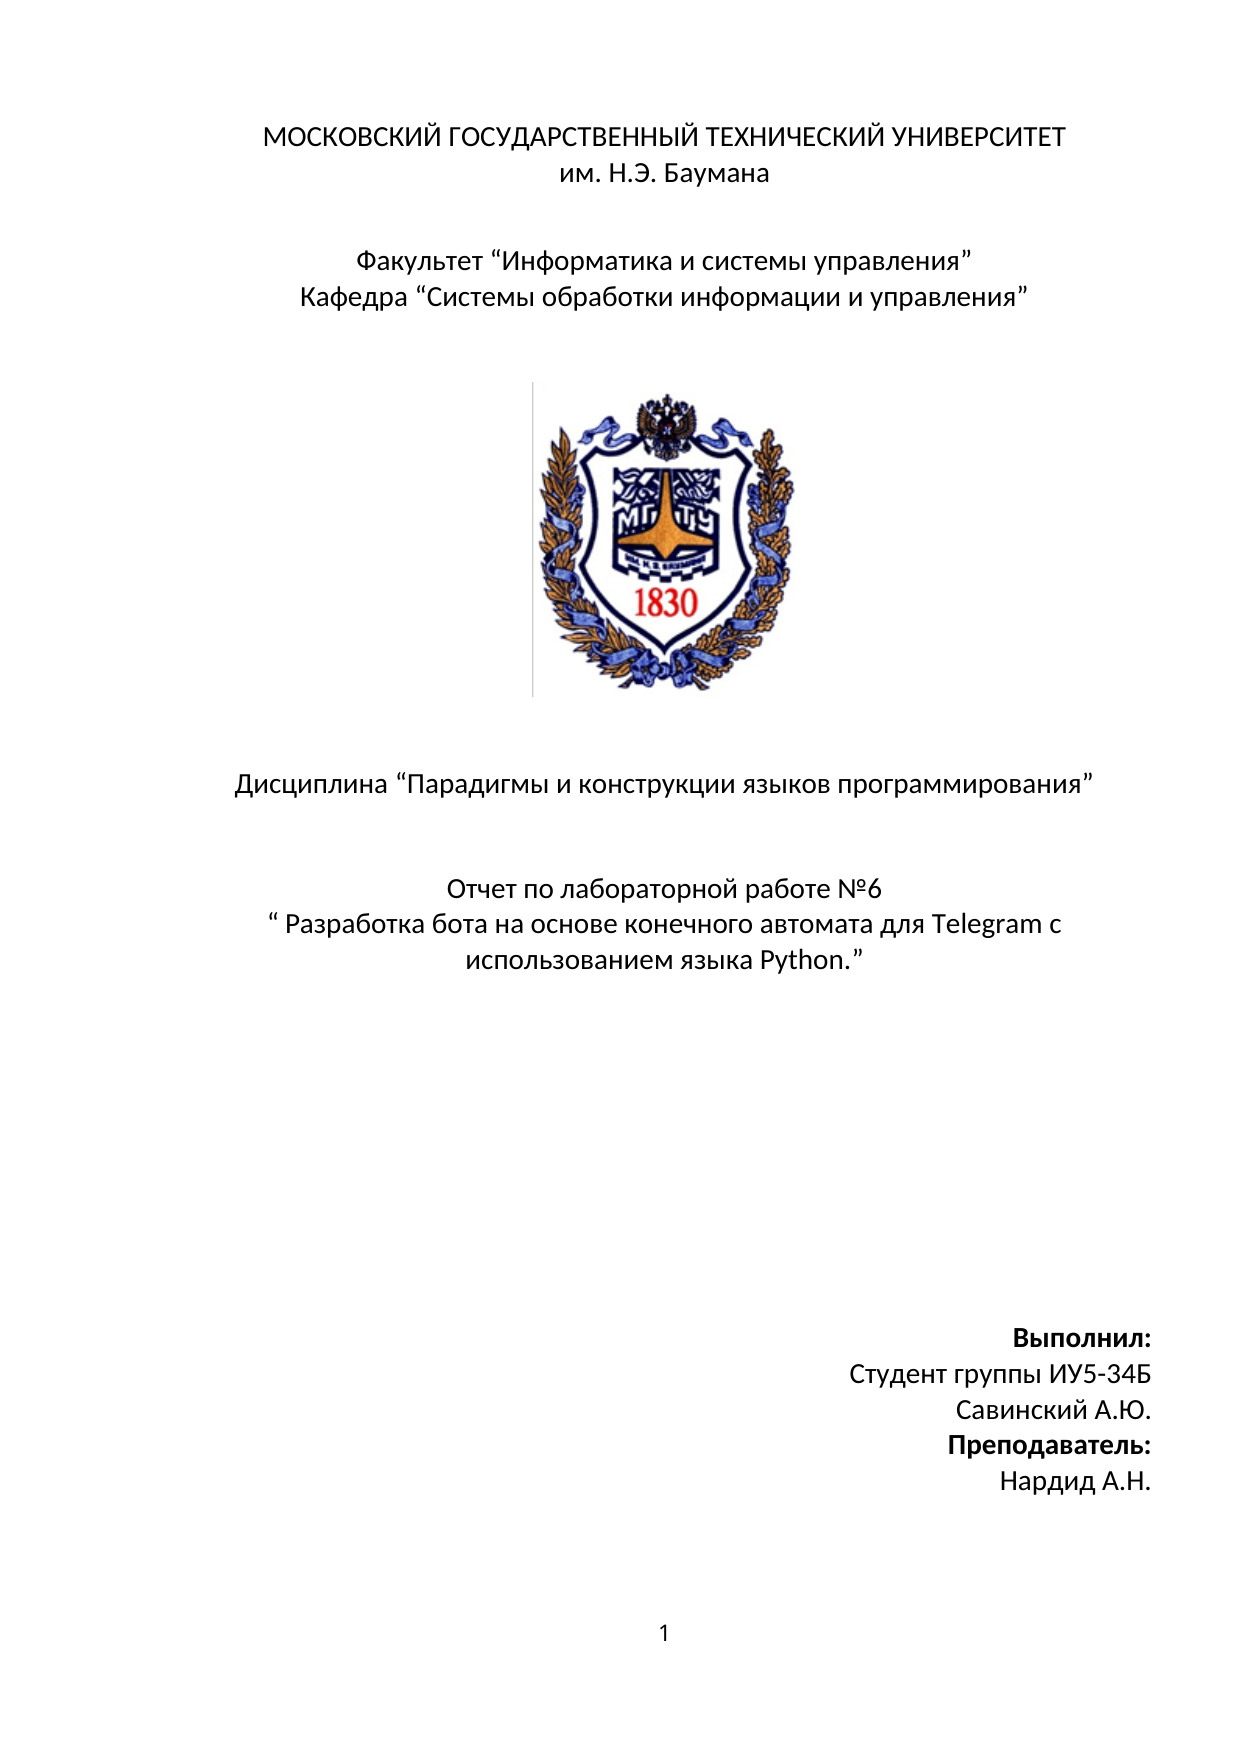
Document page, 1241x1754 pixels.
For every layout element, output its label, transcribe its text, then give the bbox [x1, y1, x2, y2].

text Дисциплина “Парадигмы и конструкции языков программирования” [177, 765, 1152, 801]
text Факультет “Информатика и системы управления” Кафедра “Системы обработки информации и управления” [177, 206, 1152, 313]
text МОСКОВСКИЙ ГОСУДАРСТВЕННЫЙ ТЕХНИЧЕСКИЙ УНИВЕРСИТЕТ им. Н.Э. Баумана [177, 118, 1152, 190]
text Отчет по лабораторной работе №6 “ Разработка бота на основе конечного автомата для Telegram с использованием языка Python.” [177, 870, 1152, 977]
picture [530, 382, 798, 697]
text Выполнил: Студент группы ИУ5-34Б Савинский А.Ю. Преподаватель: Нардид А.Н. [177, 1319, 1152, 1498]
